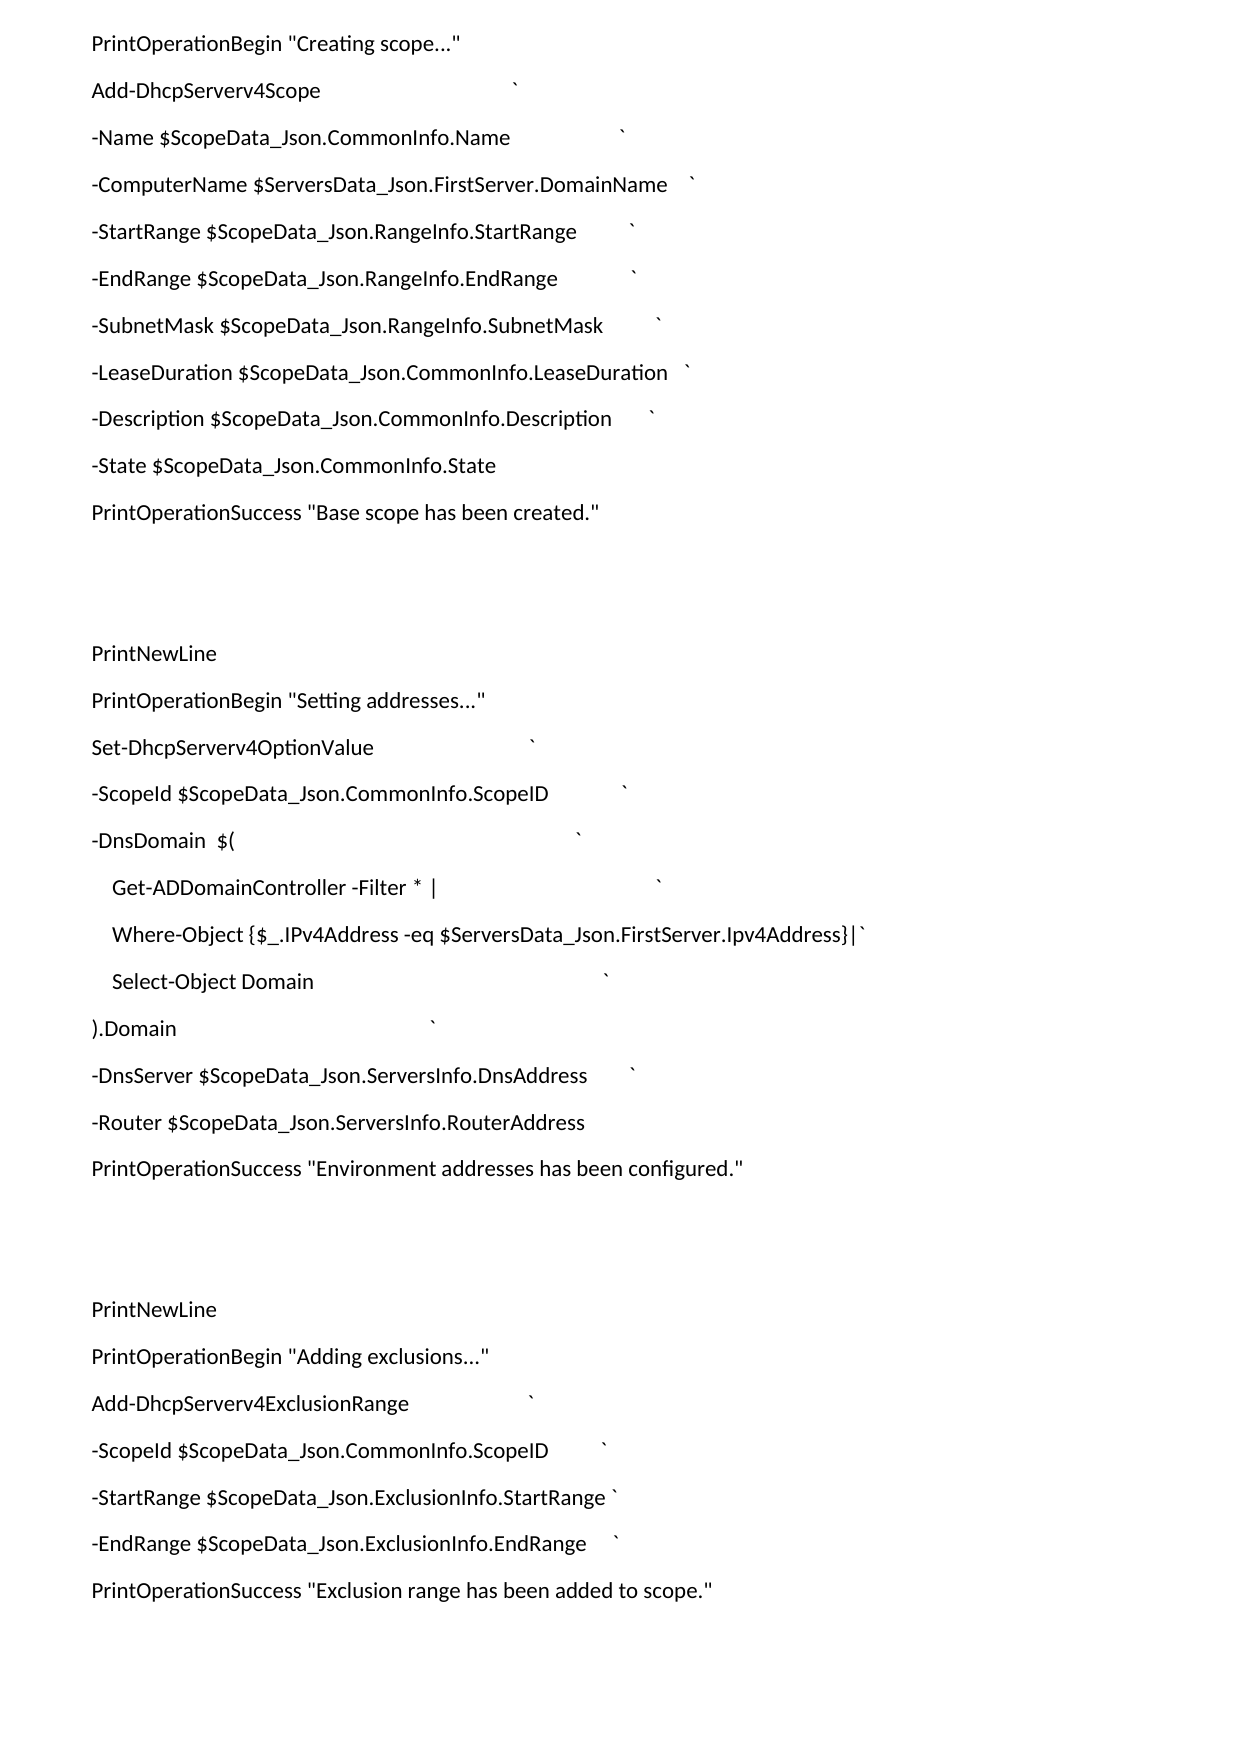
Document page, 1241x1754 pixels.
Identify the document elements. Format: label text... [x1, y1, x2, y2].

text -ScopeId $ScopeData_Json.CommonInfo.ScopeID ` [29, 1436, 1211, 1464]
text Get-ADDomainController -Filter * | ` [29, 873, 1211, 901]
text -Router $ScopeData_Json.ServersInfo.RouterAddress [29, 1108, 1211, 1136]
text PrintOperationSuccess "Base scope has been created." [29, 498, 1211, 526]
text -EndRange $ScopeData_Json.ExclusionInfo.EndRange ` [29, 1529, 1211, 1558]
text PrintNewLine [29, 639, 1211, 667]
text -StartRange $ScopeData_Json.RangeInfo.StartRange ` [29, 217, 1211, 245]
text PrintNewLine [29, 1295, 1211, 1323]
text -SubnetMask $ScopeData_Json.RangeInfo.SubnetMask ` [29, 311, 1211, 339]
text -ScopeId $ScopeData_Json.CommonInfo.ScopeID ` [29, 779, 1211, 808]
text -Description $ScopeData_Json.CommonInfo.Description ` [29, 404, 1211, 433]
text PrintOperationBegin "Creating scope..." [29, 29, 1211, 58]
text Add-DhcpServerv4Scope ` [29, 76, 1211, 104]
text -StartRange $ScopeData_Json.ExclusionInfo.StartRange ` [29, 1483, 1211, 1511]
text Add-DhcpServerv4ExclusionRange ` [29, 1389, 1211, 1417]
text -LeaseDuration $ScopeData_Json.CommonInfo.LeaseDuration ` [29, 358, 1211, 386]
text PrintOperationBegin "Adding exclusions..." [29, 1342, 1211, 1370]
text PrintOperationBegin "Setting addresses..." [29, 686, 1211, 714]
text Select-Object Domain ` [29, 967, 1211, 995]
text ).Domain ` [29, 1014, 1211, 1042]
text PrintOperationSuccess "Exclusion range has been added to scope." [29, 1576, 1211, 1604]
text -EndRange $ScopeData_Json.RangeInfo.EndRange ` [29, 264, 1211, 292]
text Set-DhcpServerv4OptionValue ` [29, 733, 1211, 761]
text -ComputerName $ServersData_Json.FirstServer.DomainName ` [29, 170, 1211, 198]
text -State $ScopeData_Json.CommonInfo.State [29, 451, 1211, 479]
text -Name $ScopeData_Json.CommonInfo.Name ` [29, 123, 1211, 151]
text Where-Object {$_.IPv4Address -eq $ServersData_Json.FirstServer.Ipv4Address}|` [29, 920, 1211, 948]
text PrintOperationSuccess "Environment addresses has been configured." [29, 1154, 1211, 1183]
text -DnsServer $ScopeData_Json.ServersInfo.DnsAddress ` [29, 1061, 1211, 1089]
text -DnsDomain $( ` [29, 826, 1211, 854]
